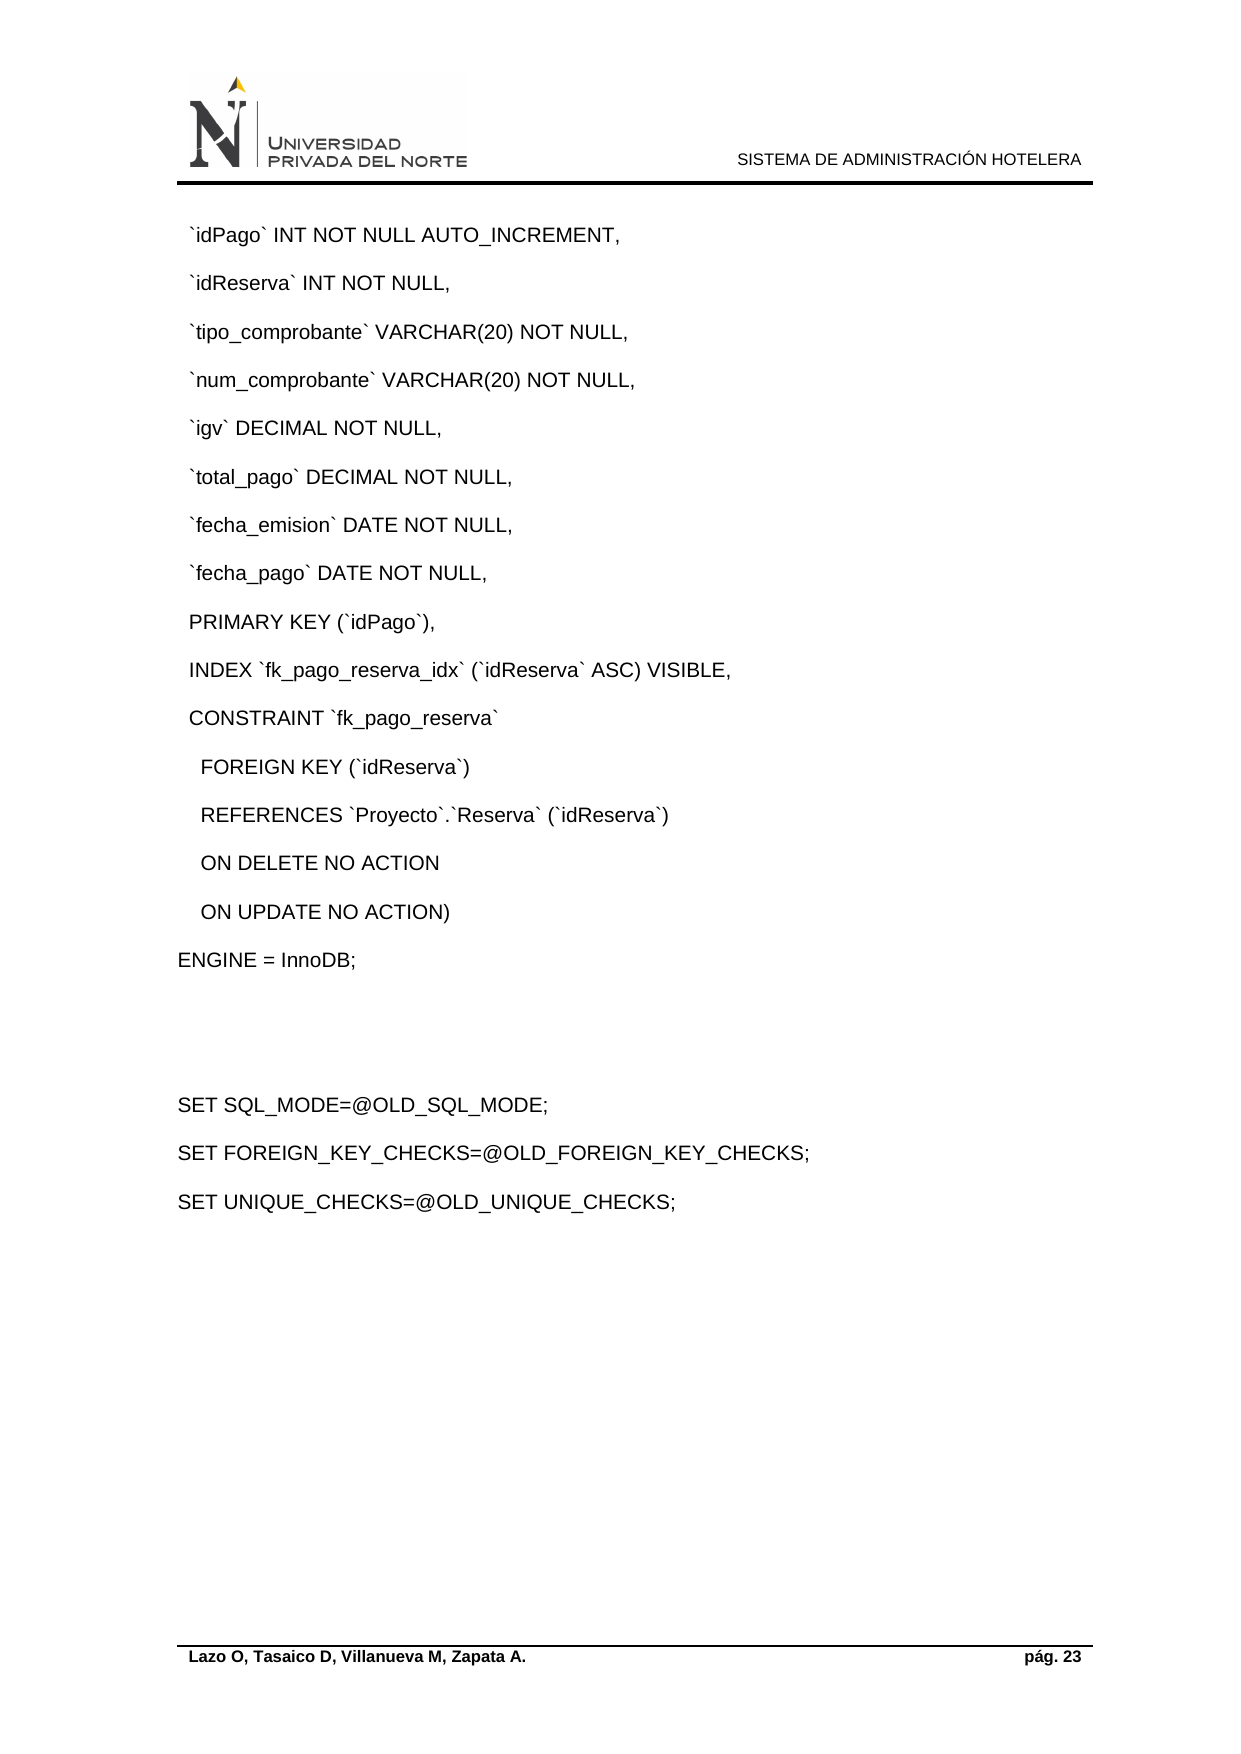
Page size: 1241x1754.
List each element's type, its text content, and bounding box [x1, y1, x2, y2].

text `igv` DECIMAL NOT NULL, [177, 416, 1092, 440]
text ON DELETE NO ACTION [177, 851, 1092, 875]
text INDEX `fk_pago_reserva_idx` (`idReserva` ASC) VISIBLE, [177, 658, 1092, 682]
text `tipo_comprobante` VARCHAR(20) NOT NULL, [177, 319, 1092, 343]
text CONSTRAINT `fk_pago_reserva` [177, 706, 1092, 730]
text `total_pago` DECIMAL NOT NULL, [177, 464, 1092, 488]
text `num_comprobante` VARCHAR(20) NOT NULL, [177, 368, 1092, 392]
picture [188, 73, 469, 169]
text ON UPDATE NO ACTION) [177, 899, 1092, 923]
text SET UNIQUE_CHECKS=@OLD_UNIQUE_CHECKS; [177, 1189, 1092, 1213]
text `fecha_emision` DATE NOT NULL, [177, 513, 1092, 537]
text `fecha_pago` DATE NOT NULL, [177, 561, 1092, 585]
text REFERENCES `Proyecto`.`Reserva` (`idReserva`) [177, 803, 1092, 827]
text `idPago` INT NOT NULL AUTO_INCREMENT, [177, 223, 1092, 247]
text SET SQL_MODE=@OLD_SQL_MODE; [177, 1093, 1092, 1117]
text FOREIGN KEY (`idReserva`) [177, 754, 1092, 778]
text `idReserva` INT NOT NULL, [177, 271, 1092, 295]
text ENGINE = InnoDB; [177, 948, 1092, 972]
text PRIMARY KEY (`idPago`), [177, 609, 1092, 633]
text SET FOREIGN_KEY_CHECKS=@OLD_FOREIGN_KEY_CHECKS; [177, 1141, 1092, 1165]
